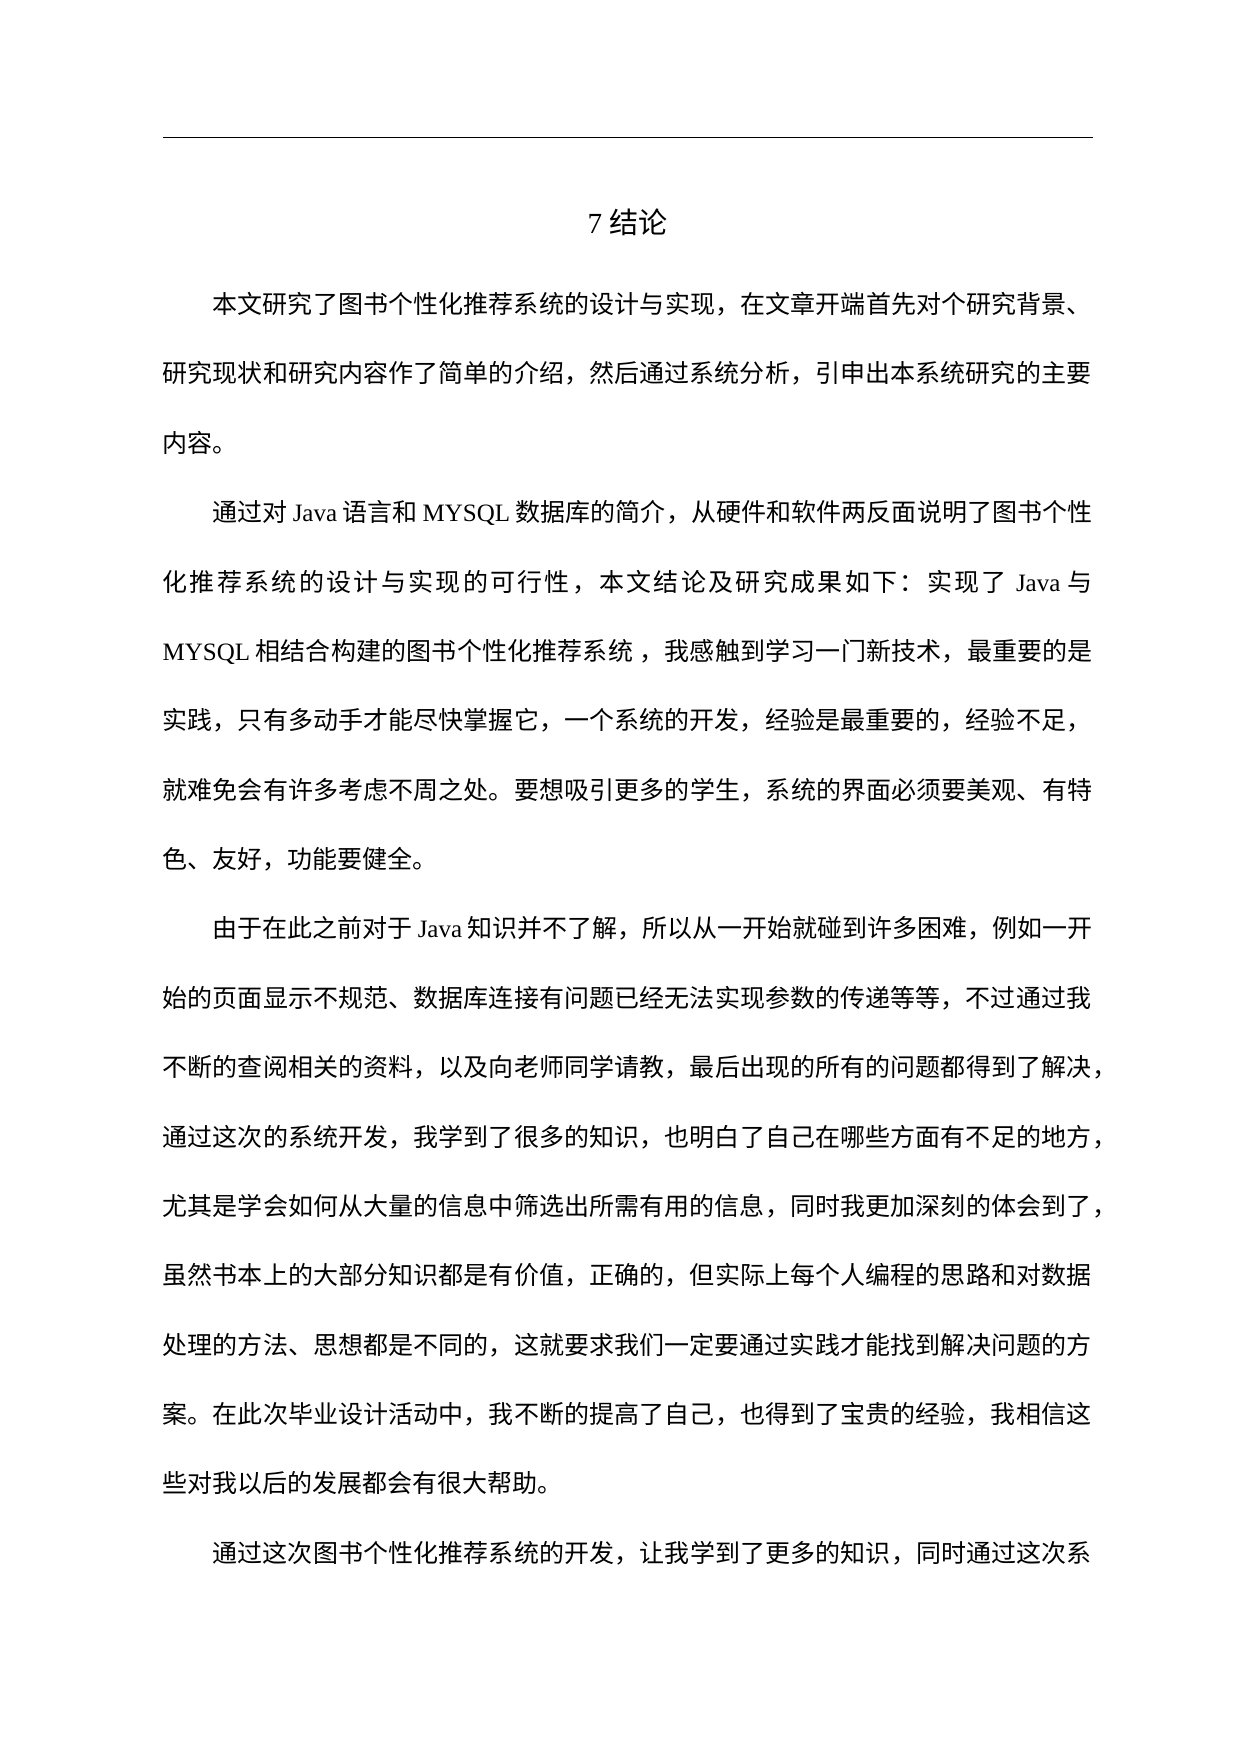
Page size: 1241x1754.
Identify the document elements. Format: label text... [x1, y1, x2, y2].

subtitle 7 结论 [162, 186, 1093, 255]
text 由于在此之前对于Java知识并不了解，所以从一开始就碰到许多困难，例如一开始的页面显示不规范、数据库连接有问题已经无法实现参数的传递等等，不过通过我不断的查阅相关的资料，以及向老师同学请教，最后出现的所有的问题都得到了解决，通过这次的系统开发，我学到了很多的知识，也明白了自己在哪些方面有不足的地方，尤其是学会如何从大量的信息中筛选出所需有用的信息，同时我更加深刻的体会到了，虽然书本上的大部分知识都是有价值，正确的，但实际上每个人编程的思路和对数据处理的方法、思想都是不同的，这就要求我们一定要通过实践才能找到解决问题的方案。在此次毕业设计活动中，我不断的提高了自己，也得到了宝贵的经验，我相信这些对我以后的发展都会有很大帮助。 [162, 892, 1093, 1517]
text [162, 1517, 1093, 1586]
text 本文研究了图书个性化推荐系统的设计与实现，在文章开端首先对个研究背景、研究现状和研究内容作了简单的介绍，然后通过系统分析，引申出本系统研究的主要内容。 [162, 268, 1093, 476]
text 通过对Java语言和MYSQL数据库的简介，从硬件和软件两反面说明了图书个性化推荐系统的设计与实现的可行性，本文结论及研究成果如下：实现了Java与MYSQL相结合构建的图书个性化推荐系统 ，我感触到学习一门新技术，最重要的是实践，只有多动手才能尽快掌握它，一个系统的开发，经验是最重要的，经验不足，就难免会有许多考虑不周之处。要想吸引更多的学生，系统的界面必须要美观、有特色、友好，功能要健全。 [162, 476, 1093, 892]
